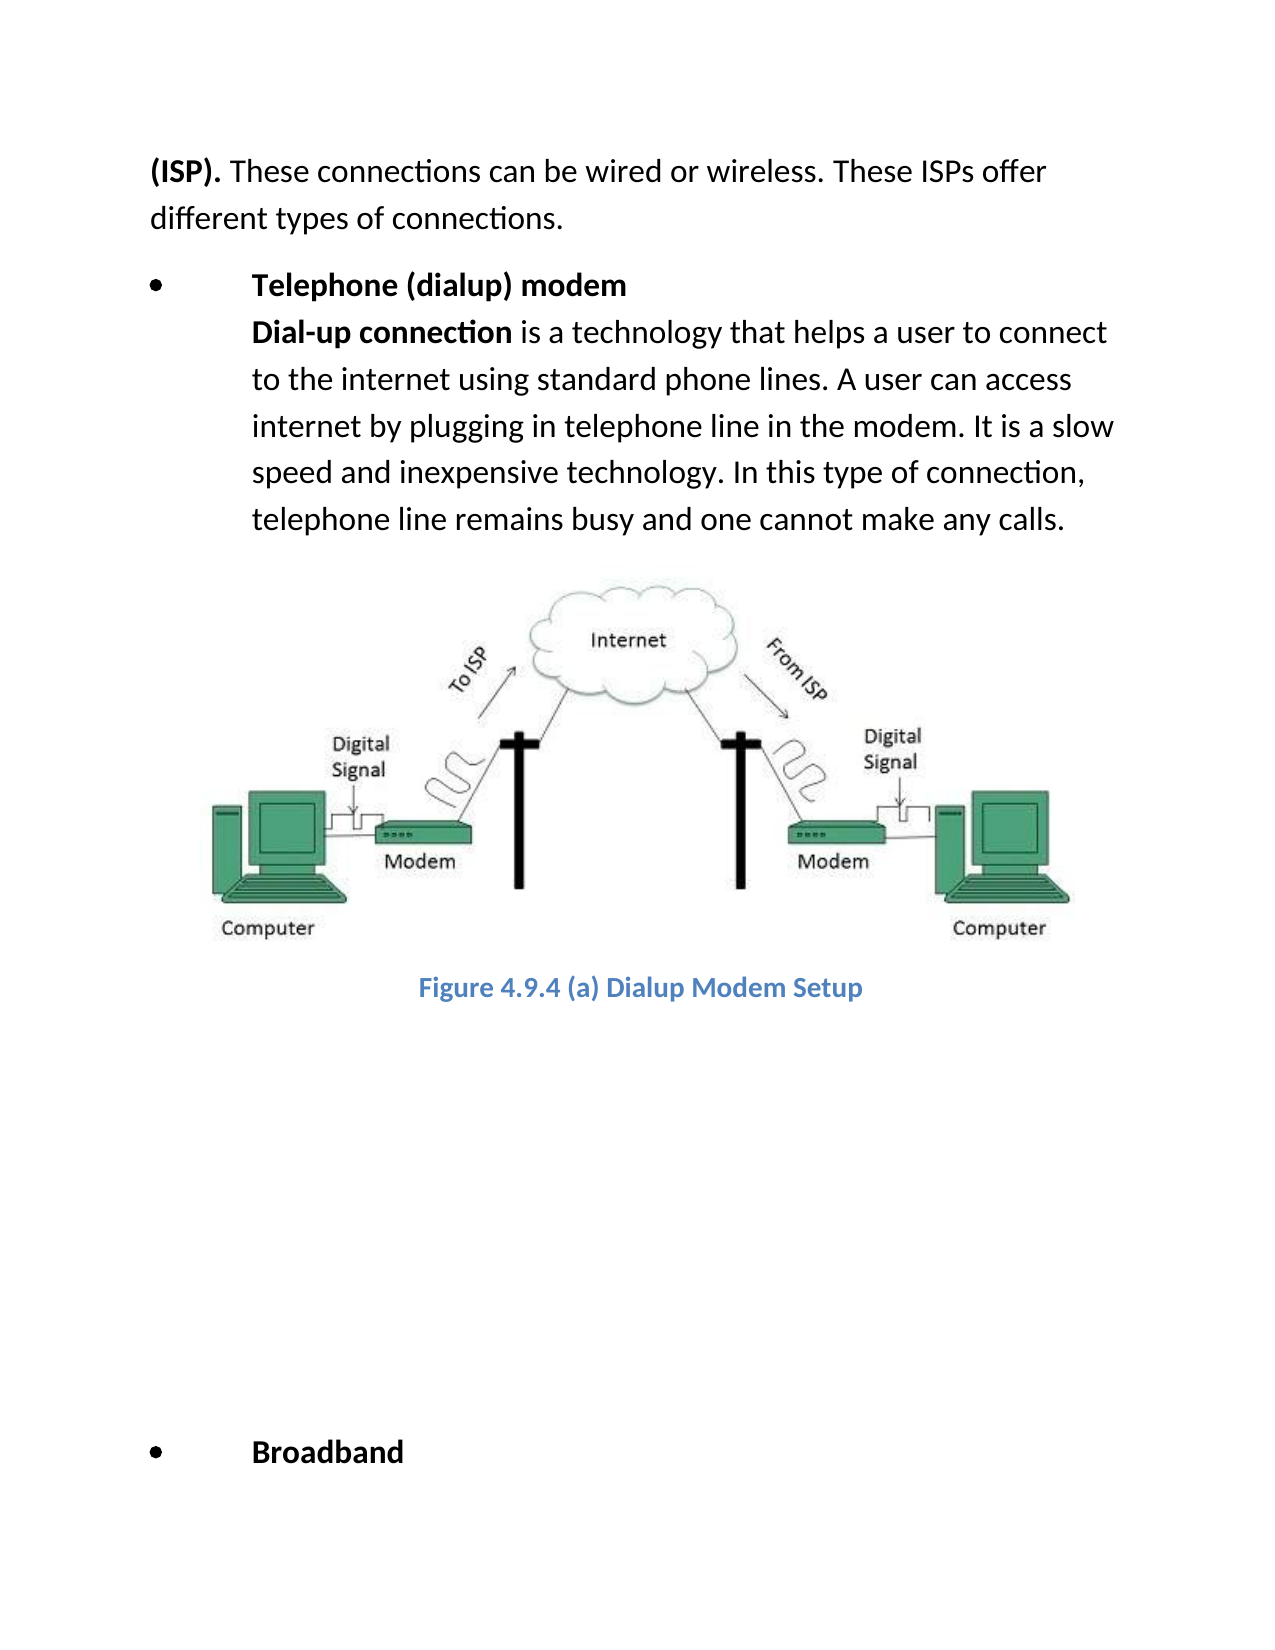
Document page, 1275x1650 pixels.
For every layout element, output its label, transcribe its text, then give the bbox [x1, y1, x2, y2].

picture [200, 565, 1075, 949]
list Broadband [150, 1432, 1125, 1472]
list Telephone (dialup) modem [150, 264, 1125, 305]
list Dial-up connection is a technology that helps a user to connect to the internet using standard phone lines. A user can access internet by plugging in telephone line in the modem. It is a slow speed and inexpensive technology. In this type of connection, telephone line remains busy and one cannot make any calls. [252, 311, 1125, 539]
text Figure 4.9.4 (a) Dialup Modem Setup [150, 969, 1125, 1005]
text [150, 150, 1125, 237]
